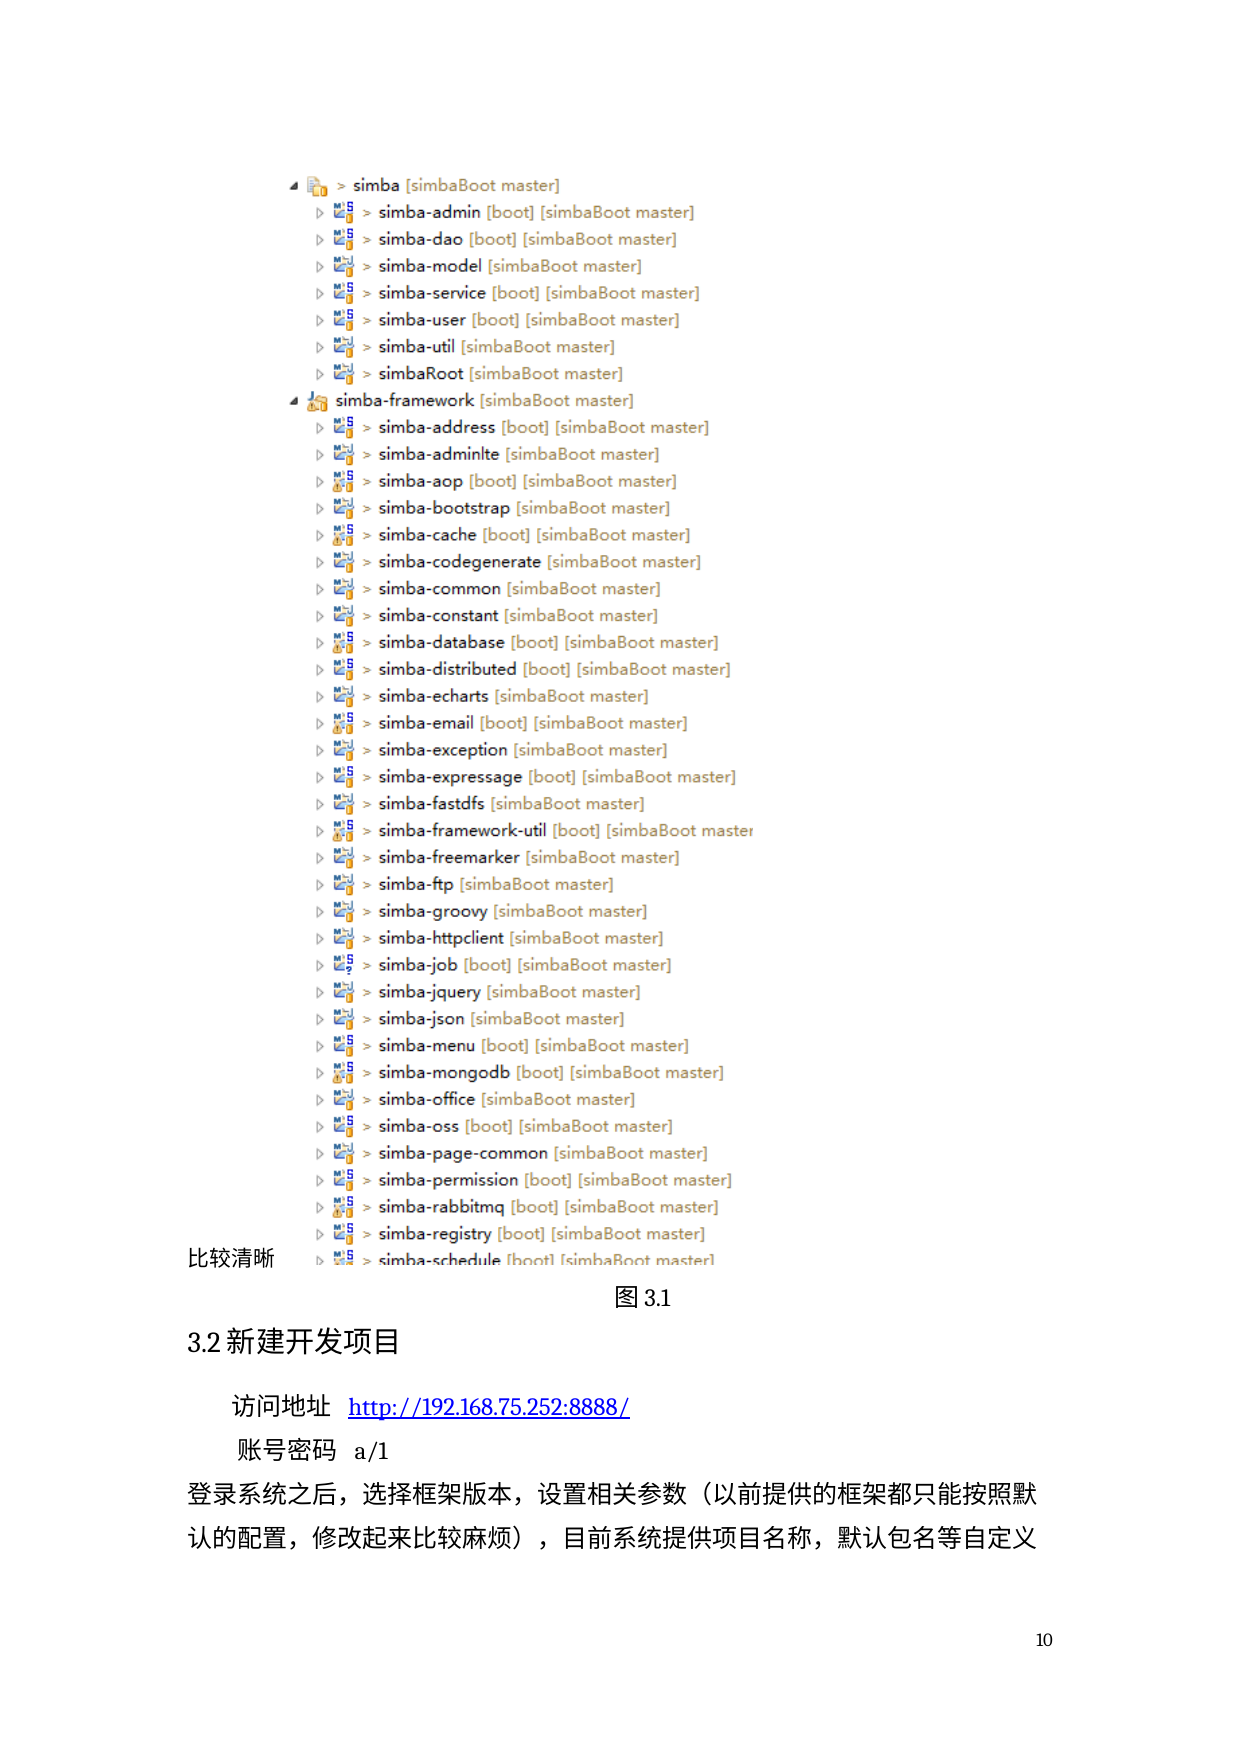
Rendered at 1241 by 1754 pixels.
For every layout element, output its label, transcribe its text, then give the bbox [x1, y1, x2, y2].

picture [275, 172, 753, 1265]
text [187, 1471, 1053, 1559]
text 图3.1 [187, 1273, 1053, 1318]
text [187, 172, 1053, 1273]
text 账号密码 a/1 [187, 1427, 1053, 1471]
text 访问地址 http://192.168.75.252:8888/ [187, 1383, 1053, 1427]
text 3.2新建开发项目 [187, 1318, 1053, 1362]
